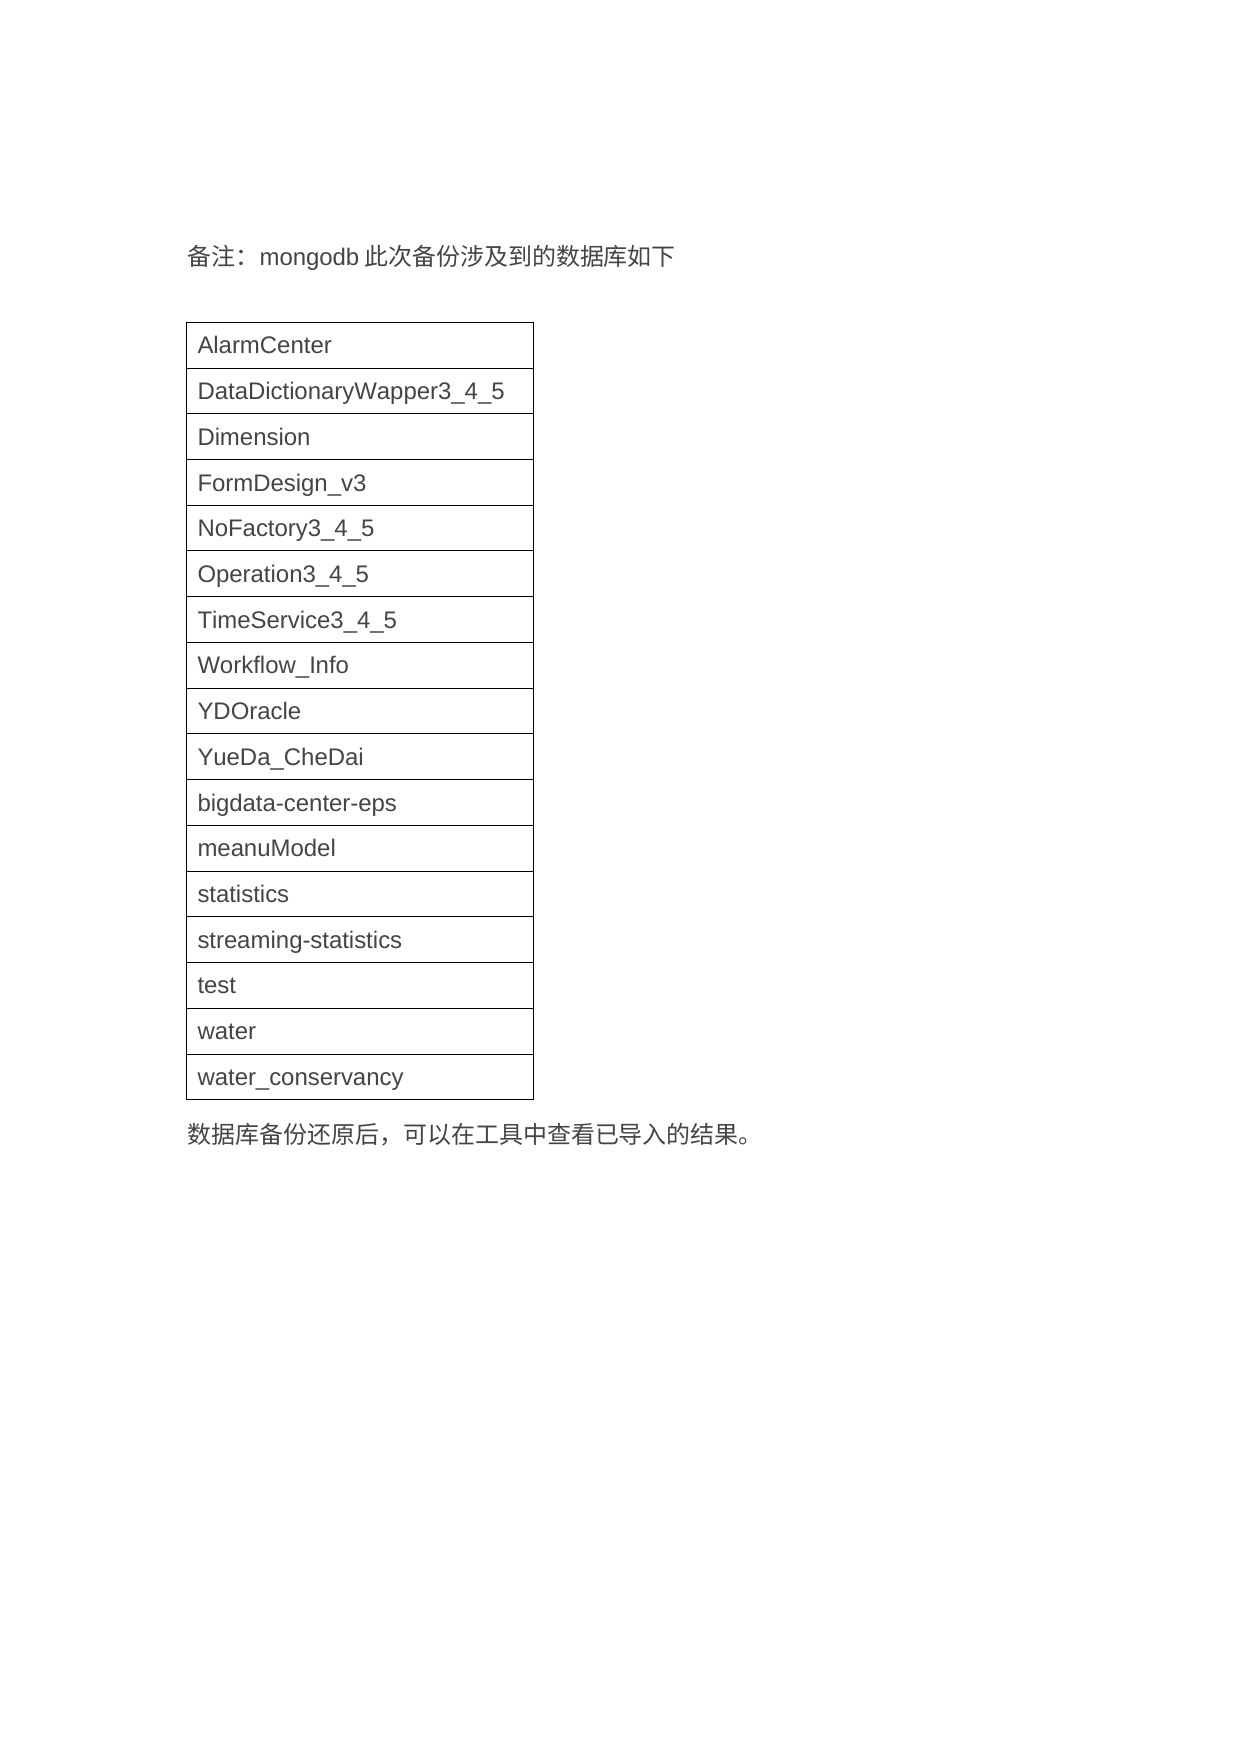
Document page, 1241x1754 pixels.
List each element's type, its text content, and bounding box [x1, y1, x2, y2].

table_cell YueDa_CheDai [187, 734, 533, 779]
table_cell YDOracle [187, 689, 533, 733]
table_cell DataDictionaryWapper3_4_5 [187, 369, 533, 413]
table_cell test [187, 963, 533, 1008]
table_cell Dimension [187, 414, 533, 459]
table_cell statistics [187, 872, 533, 916]
text 数据库备份还原后，可以在工具中查看已导入的结果。 [187, 1100, 1053, 1165]
table_cell meanuModel [187, 826, 533, 871]
table_cell Workflow_Info [187, 643, 533, 688]
table_cell TimeService3_4_5 [187, 597, 533, 642]
table_cell FormDesign_v3 [187, 460, 533, 505]
table_cell NoFactory3_4_5 [187, 506, 533, 550]
table_header AlarmCenter [187, 323, 533, 367]
table_cell water [187, 1009, 533, 1053]
table_cell water_conservancy [187, 1055, 533, 1099]
table_cell bigdata-center-eps [187, 780, 533, 825]
text 备注：mongodb此次备份涉及到的数据库如下 [187, 222, 1053, 287]
table_cell Operation3_4_5 [187, 551, 533, 596]
table_cell streaming-statistics [187, 917, 533, 962]
